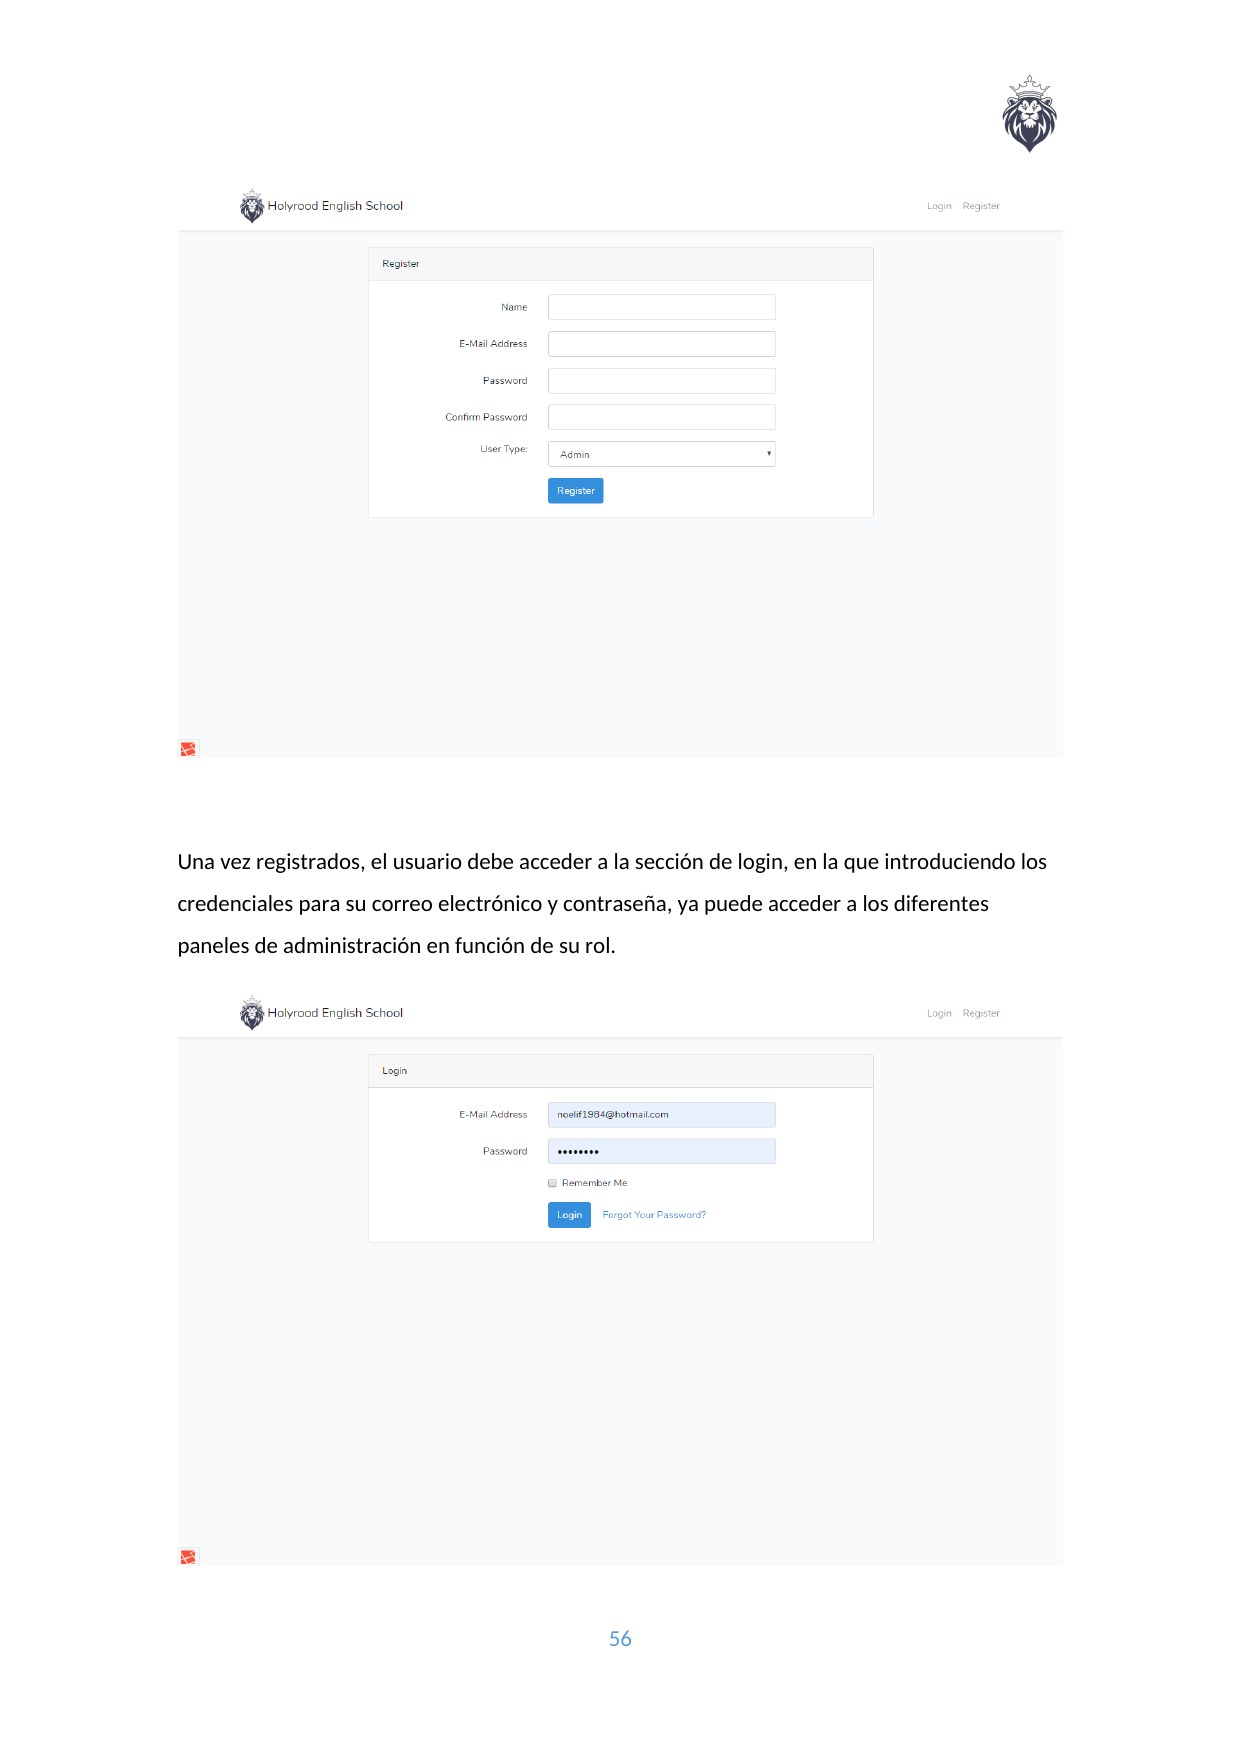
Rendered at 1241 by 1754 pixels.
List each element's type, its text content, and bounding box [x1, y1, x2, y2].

text Una vez registrados, el usuario debe acceder a la sección de login, en la que introduciendo los credenciales para su correo electrónico y contraseña, ya puede acceder a los diferentes paneles de administración en función de su rol. [177, 847, 1063, 959]
picture [177, 182, 1063, 758]
picture [177, 990, 1063, 1566]
picture [994, 73, 1064, 155]
